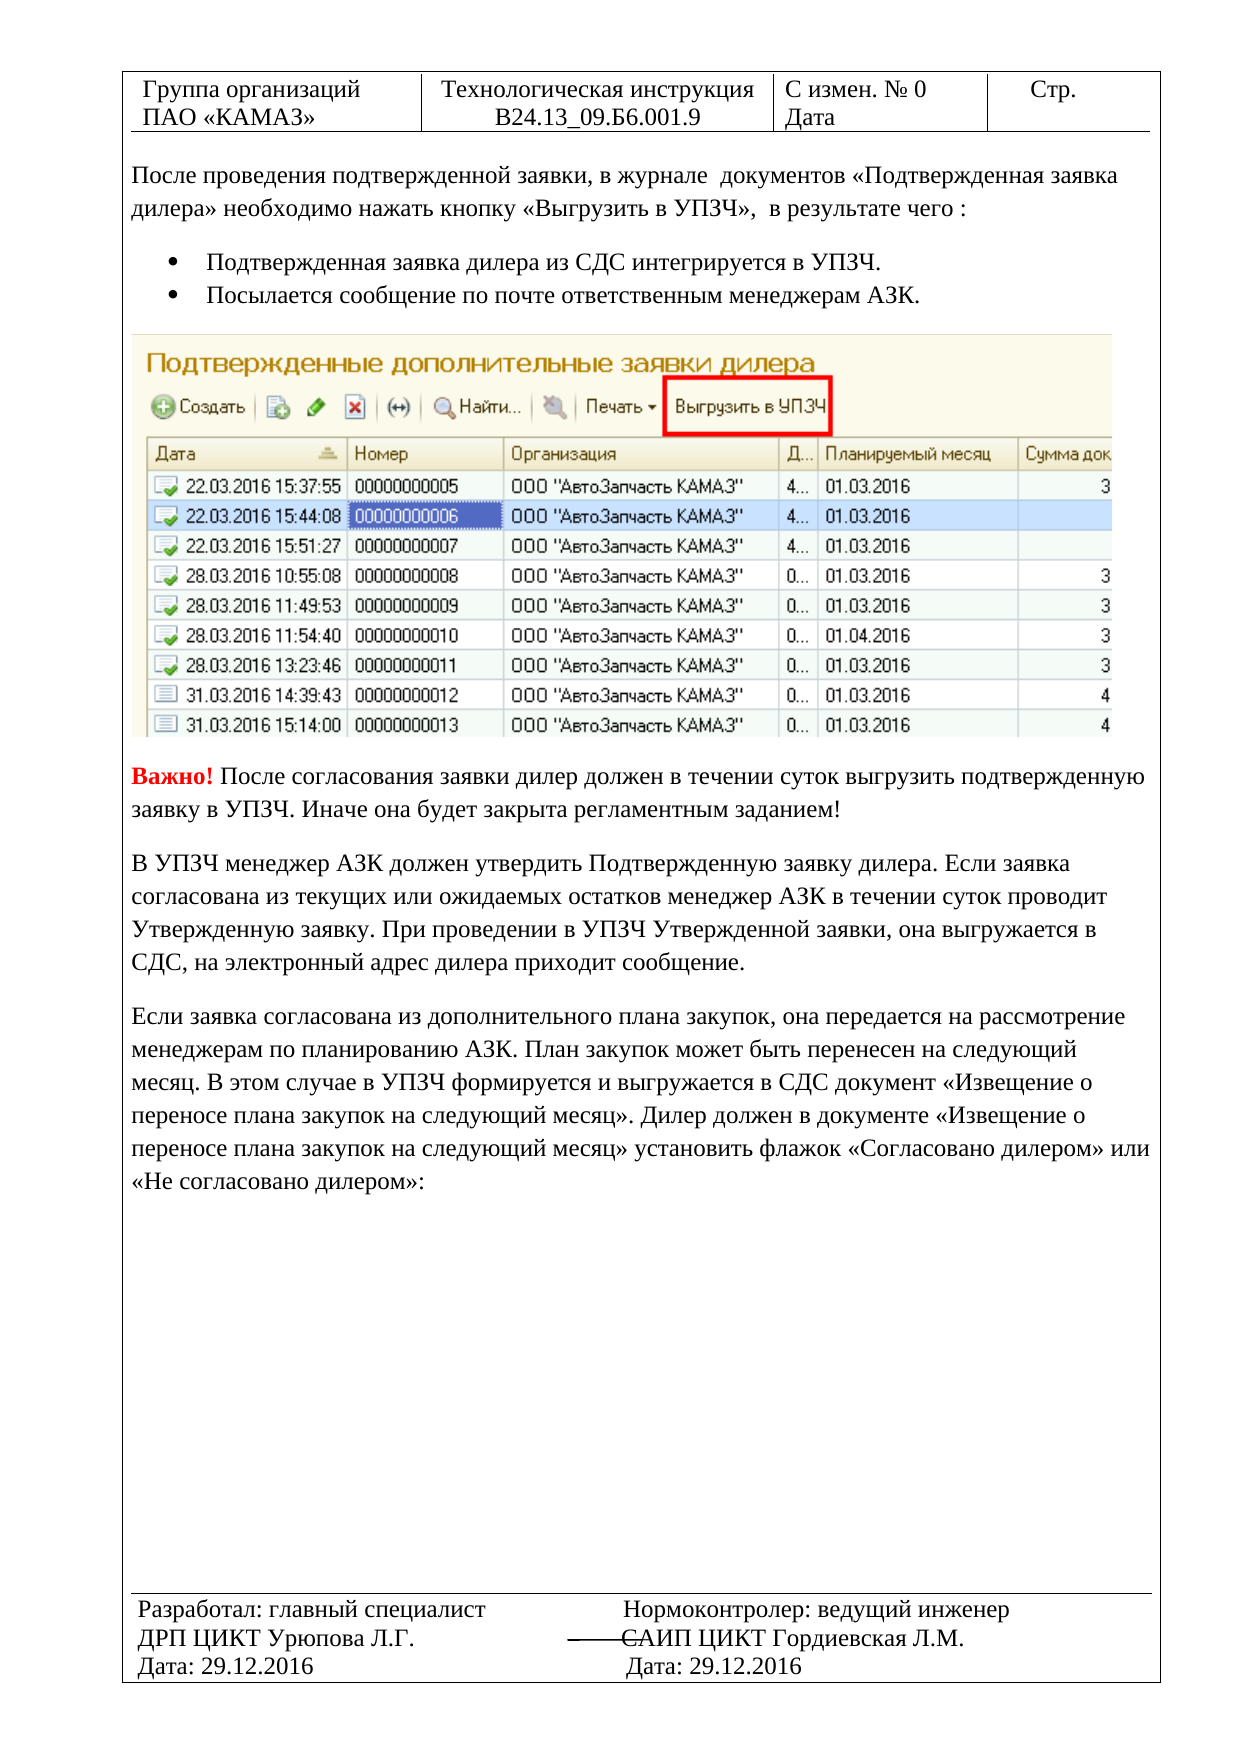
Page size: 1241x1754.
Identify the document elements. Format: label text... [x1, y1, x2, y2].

list Подтвержденная заявка дилера из СДС интегрируется в УПЗЧ. [169, 247, 1152, 276]
text После проведения подтвержденной заявки, в журнале документов «Подтвержденная заявка дилера» необходимо нажать кнопку «Выгрузить в УПЗЧ», в результате чего : [131, 160, 1152, 222]
list Посылается сообщение по почте ответственным менеджерам АЗК. [169, 280, 1152, 309]
text Если заявка согласована из дополнительного плана закупок, она передается на рассмотрение менеджерам по планированию АЗК. План закупок может быть перенесен на следующий месяц. В этом случае в УПЗЧ формируется и выгружается в СДС документ «Извещение о переносе плана закупок на следующий месяц». Дилер должен в документе «Извещение о переносе плана закупок на следующий месяц» установить флажок «Согласовано дилером» или «Не согласовано дилером»: [131, 1001, 1152, 1195]
text В УПЗЧ менеджер АЗК должен утвердить Подтвержденную заявку дилера. Если заявка согласована из текущих или ожидаемых остатков менеджер АЗК в течении суток проводит Утвержденную заявку. При проведении в УПЗЧ Утвержденной заявки, она выгружается в СДС, на электронный адрес дилера приходит сообщение. [131, 848, 1152, 976]
picture [131, 334, 1113, 737]
text Важно! После согласования заявки дилер должен в течении суток выгрузить подтвержденную заявку в УПЗЧ. Иначе она будет закрыта регламентным заданием! [131, 761, 1152, 823]
